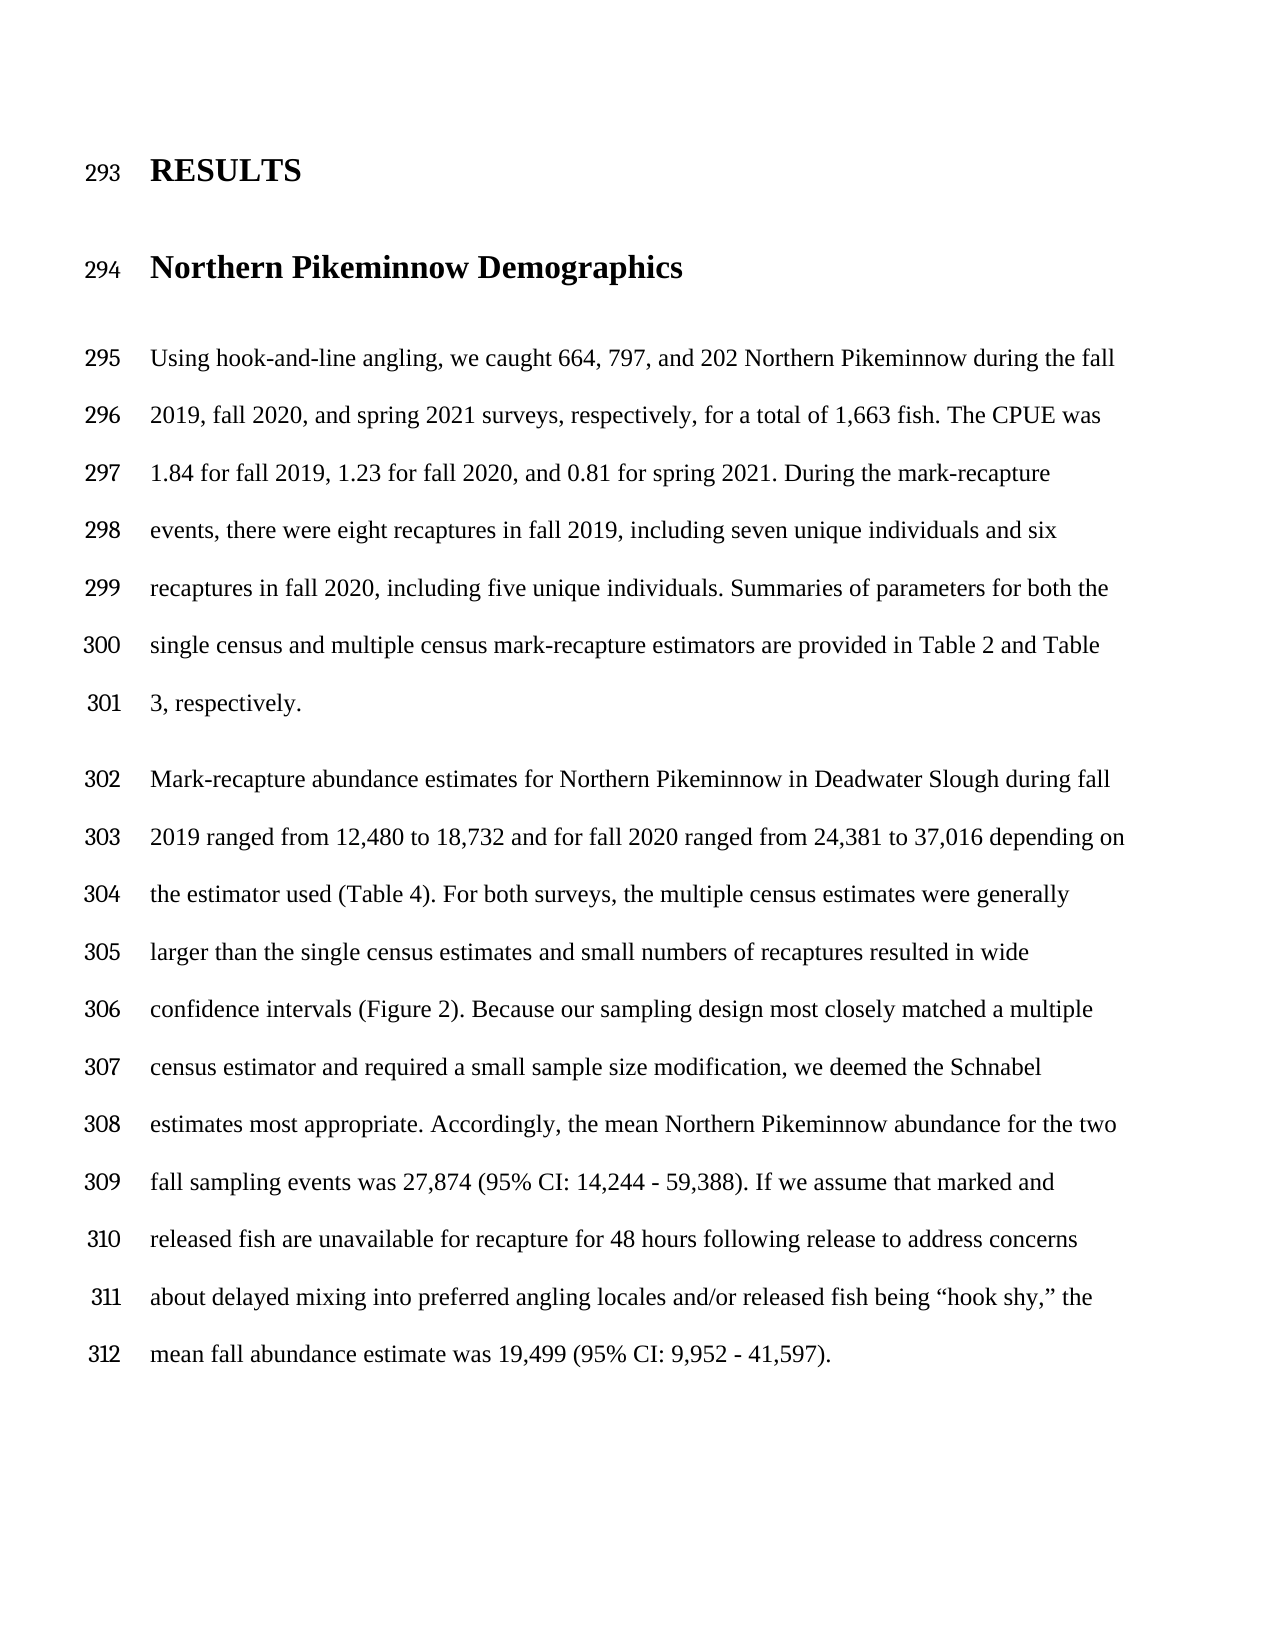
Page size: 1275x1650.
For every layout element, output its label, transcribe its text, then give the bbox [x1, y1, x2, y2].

subtitle Northern Pikeminnow Demographics [150, 247, 1125, 286]
subtitle Results [150, 150, 1125, 188]
text Mark-recapture abundance estimates for Northern Pikeminnow in Deadwater Slough during fall 2019 ranged from 12,480 to 18,732 and for fall 2020 ranged from 24,381 to 37,016 depending on the estimator used (Table 4). For both surveys, the multiple census estimates were generally larger than the single census estimates and small numbers of recaptures resulted in wide confidence intervals (Figure 2). Because our sampling design most closely matched a multiple census estimator and required a small sample size modification, we deemed the Schnabel estimates most appropriate. Accordingly, the mean Northern Pikeminnow abundance for the two fall sampling events was 27,874 (95% CI: 14,244 - 59,388). If we assume that marked and released fish are unavailable for recapture for 48 hours following release to address concerns about delayed mixing into preferred angling locales and/or released fish being “hook shy,” the mean fall abundance estimate was 19,499 (95% CI: 9,952 - 41,597). [150, 764, 1125, 1368]
text Using hook-and-line angling, we caught 664, 797, and 202 Northern Pikeminnow during the fall 2019, fall 2020, and spring 2021 surveys, respectively, for a total of 1,663 fish. The CPUE was 1.84 for fall 2019, 1.23 for fall 2020, and 0.81 for spring 2021. During the mark-recapture events, there were eight recaptures in fall 2019, including seven unique individuals and six recaptures in fall 2020, including five unique individuals. Summaries of parameters for both the single census and multiple census mark-recapture estimators are provided in Table 2 and Table 3, respectively. [150, 343, 1125, 717]
